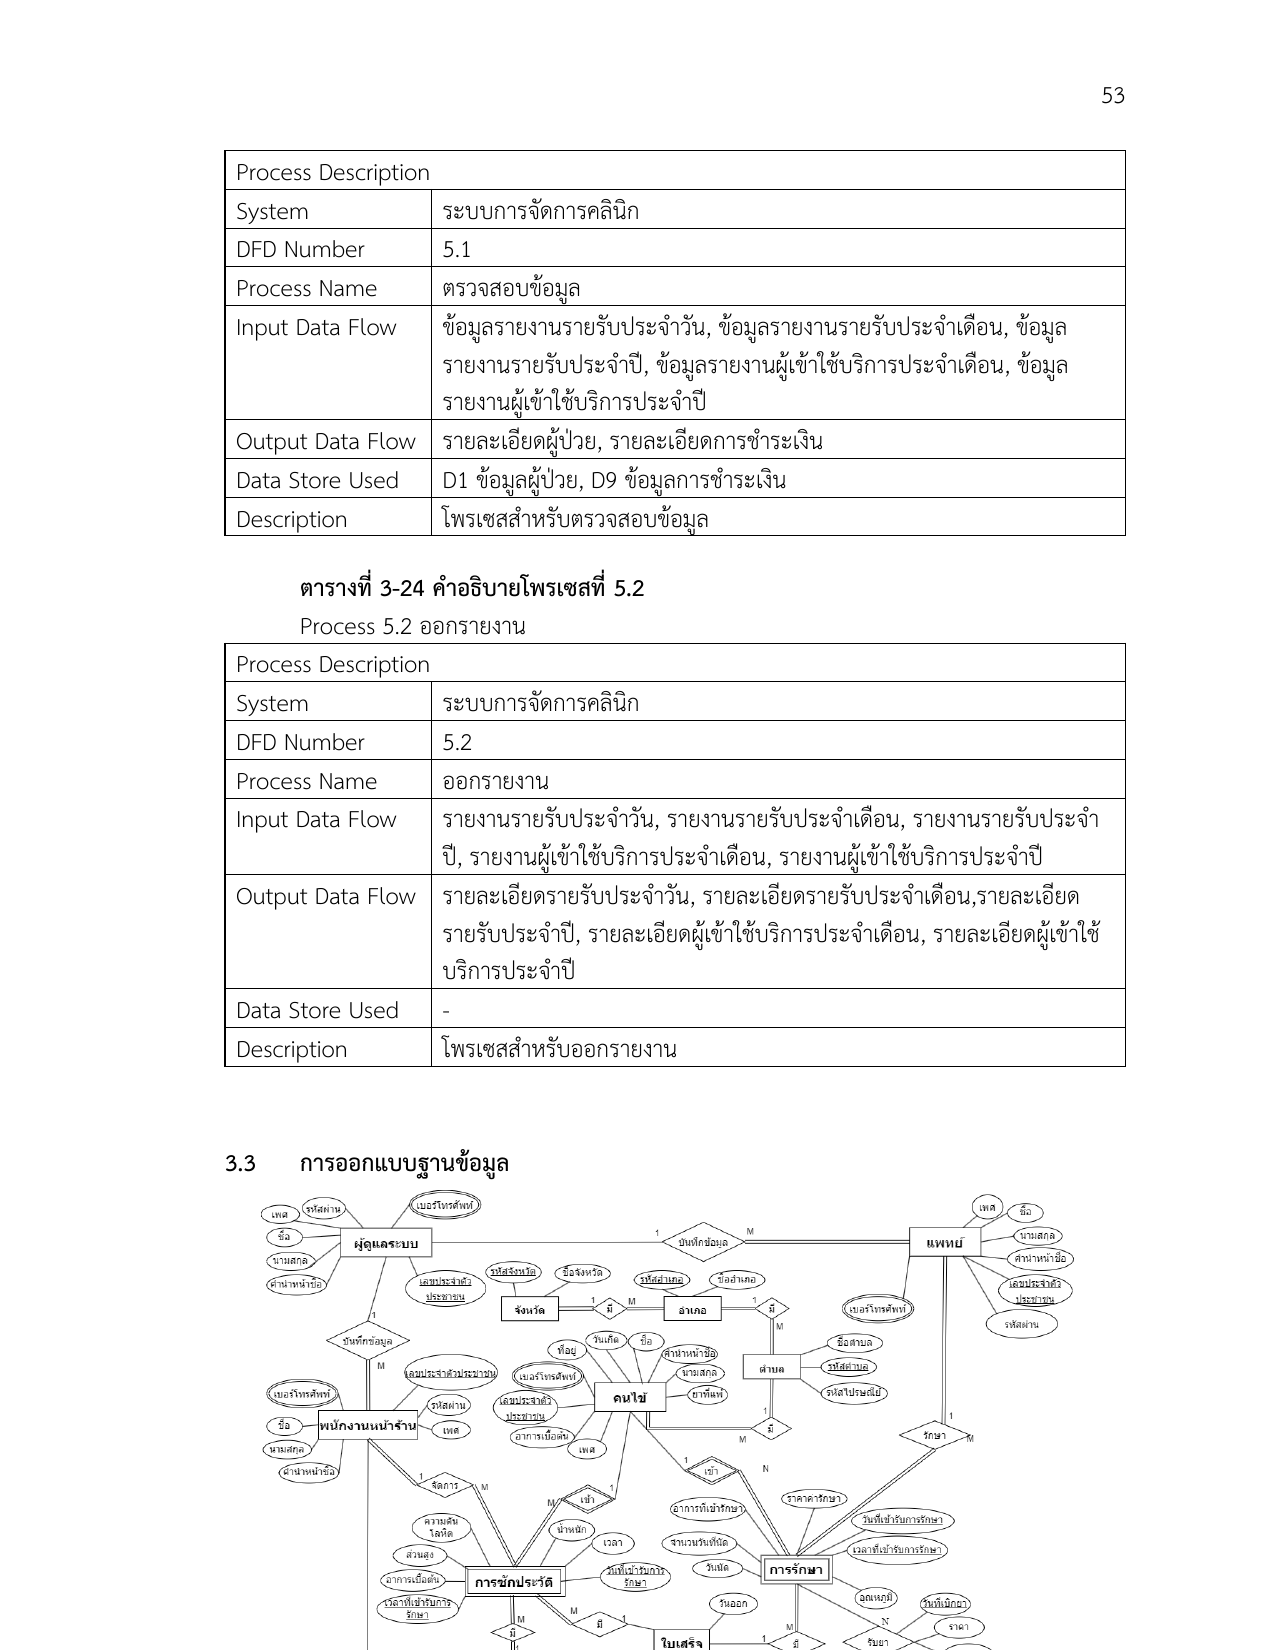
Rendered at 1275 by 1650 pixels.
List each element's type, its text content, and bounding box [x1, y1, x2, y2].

picture [261, 1190, 1088, 1650]
table_header Process Description [226, 151, 1125, 189]
table_cell โพรเซสสำหรับตรวจสอบข้อมูล [432, 498, 1125, 535]
table_cell System [226, 682, 431, 720]
list ตารางที่ 3-24 คำอธิบายโพรเซสที่ 5.2 [225, 567, 1125, 605]
table_cell โพรเซสสำหรับออกรายงาน [432, 1028, 1125, 1066]
table_cell ระบบการจัดการคลินิก [432, 682, 1125, 720]
table_cell - [432, 989, 1125, 1027]
table_cell รายงานรายรับประจำวัน, รายงานรายรับประจำเดือน, รายงานรายรับประจำปี, รายงานผู้เข้าใช้บริการประจำเดือน, รายงานผู้เข้าใช้บริการประจำปี [432, 799, 1125, 874]
table_cell ตรวจสอบข้อมูล [432, 267, 1125, 305]
table_cell รายละเอียดผู้ป่วย, รายละเอียดการชำระเงิน [432, 420, 1125, 458]
table_cell ข้อมูลรายงานรายรับประจำวัน, ข้อมูลรายงานรายรับประจำเดือน, ข้อมูลรายงานรายรับประจำปี, ข้อมูลรายงานผู้เข้าใช้บริการประจำเดือน, ข้อมูลรายงานผู้เข้าใช้บริการประจำปี [432, 306, 1125, 419]
table_cell 5.2 [432, 721, 1125, 759]
table_cell Process Name [226, 760, 431, 797]
table_cell D1 ข้อมูลผู้ป่วย, D9 ข้อมูลการชำระเงิน [432, 459, 1125, 497]
list Process 5.2 ออกรายงาน [225, 605, 1125, 642]
table_cell DFD Number [226, 721, 431, 759]
table_cell Input Data Flow [226, 799, 431, 874]
table_cell Input Data Flow [226, 306, 431, 419]
table_cell ระบบการจัดการคลินิก [432, 190, 1125, 227]
table_cell 5.1 [432, 229, 1125, 266]
table_cell รายละเอียดรายรับประจำวัน, รายละเอียดรายรับประจำเดือน,รายละเอียดรายรับประจำปี, รายละเอียดผู้เข้าใช้บริการประจำเดือน, รายละเอียดผู้เข้าใช้บริการประจำปี [432, 875, 1125, 988]
table_cell ออกรายงาน [432, 760, 1125, 797]
table_header Process Description [226, 644, 1125, 681]
table_cell Data Store Used [226, 989, 431, 1027]
table_cell DFD Number [226, 229, 431, 266]
table_cell Output Data Flow [226, 420, 431, 458]
table_cell Data Store Used [226, 459, 431, 497]
table_cell Description [226, 1028, 431, 1066]
table_cell Output Data Flow [226, 875, 431, 988]
table_cell System [226, 190, 431, 227]
table_cell Description [226, 498, 431, 535]
list 3.3 การออกแบบฐานข้อมูล [225, 1142, 1125, 1180]
table_cell Process Name [226, 267, 431, 305]
